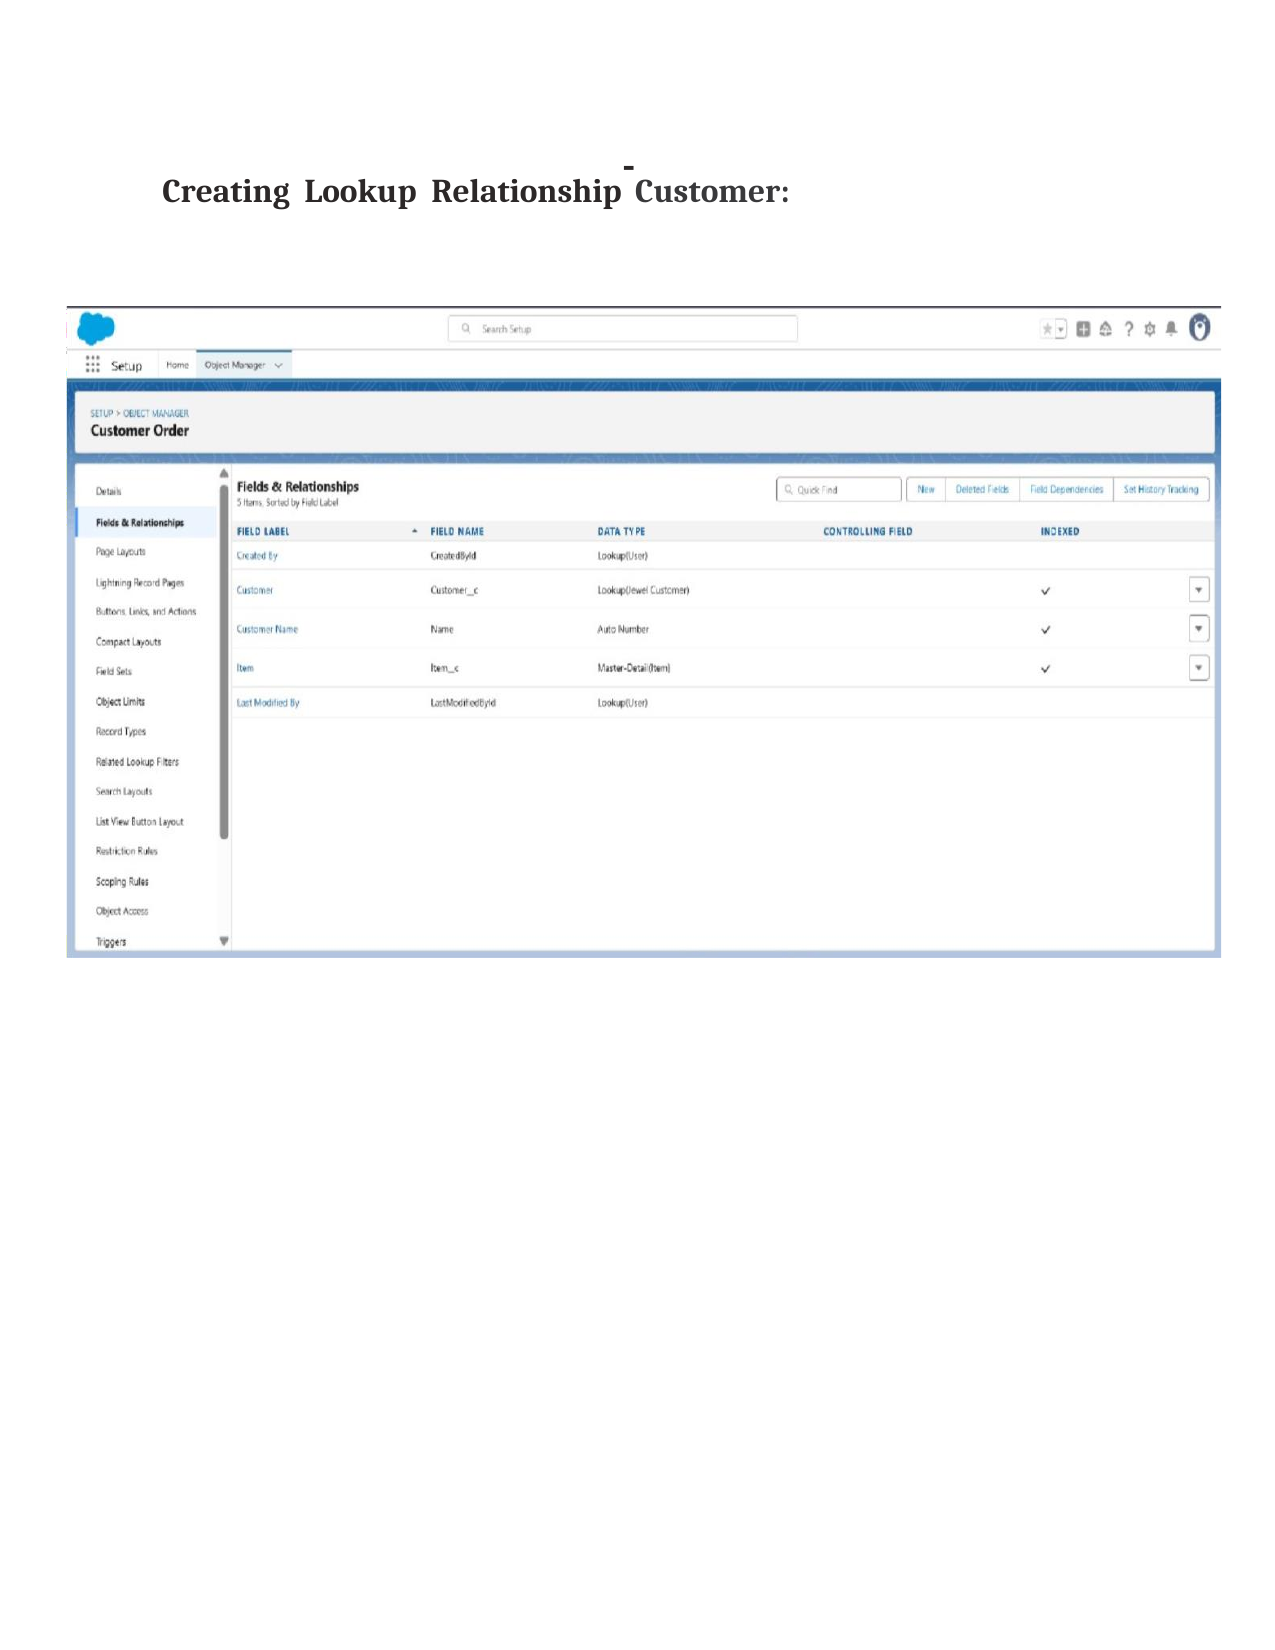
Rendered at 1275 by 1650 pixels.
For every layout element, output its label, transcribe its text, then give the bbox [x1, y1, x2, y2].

text Creating Lookup Relationship-Customer: [162, 789, 1125, 855]
picture [66, 945, 1222, 1597]
